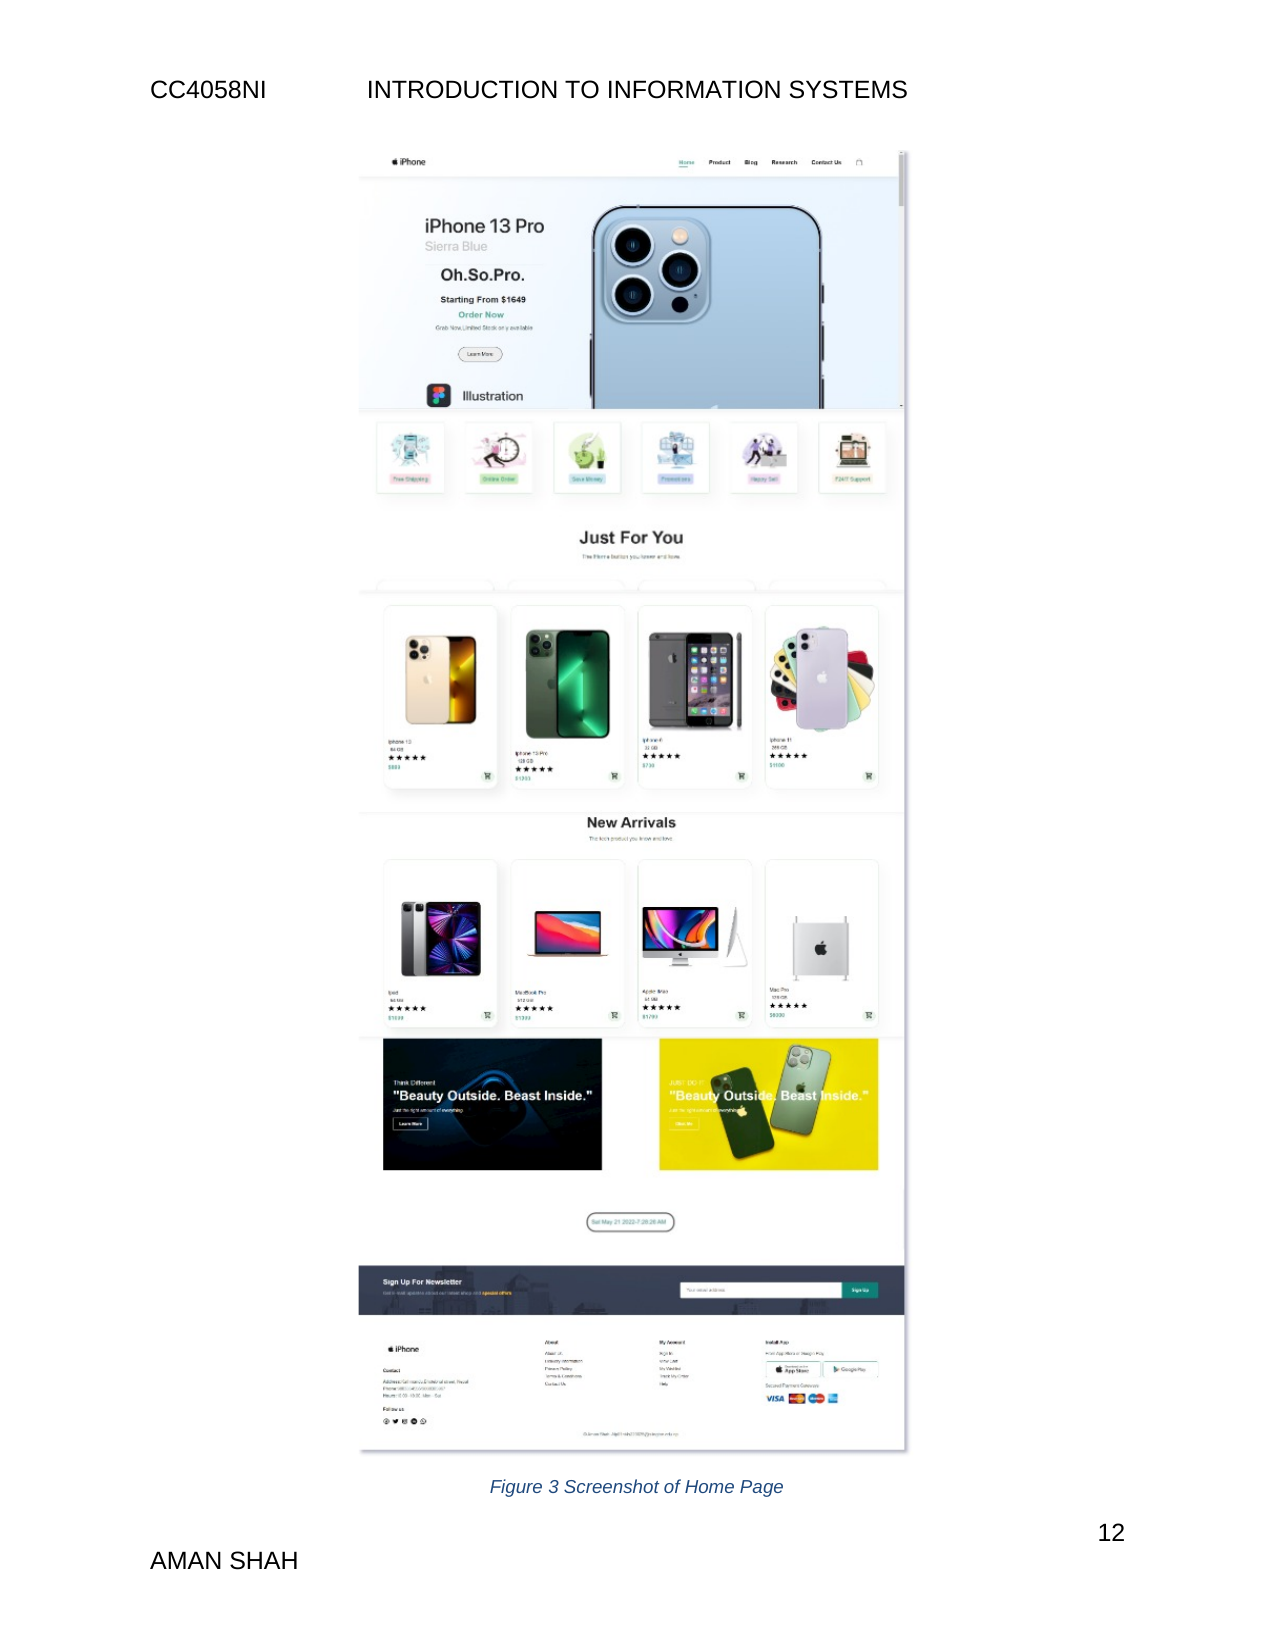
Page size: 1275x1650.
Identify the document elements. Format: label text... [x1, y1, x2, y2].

text Figure 3 Screenshot of Home Page [150, 1476, 1125, 1497]
picture [358, 150, 917, 1462]
